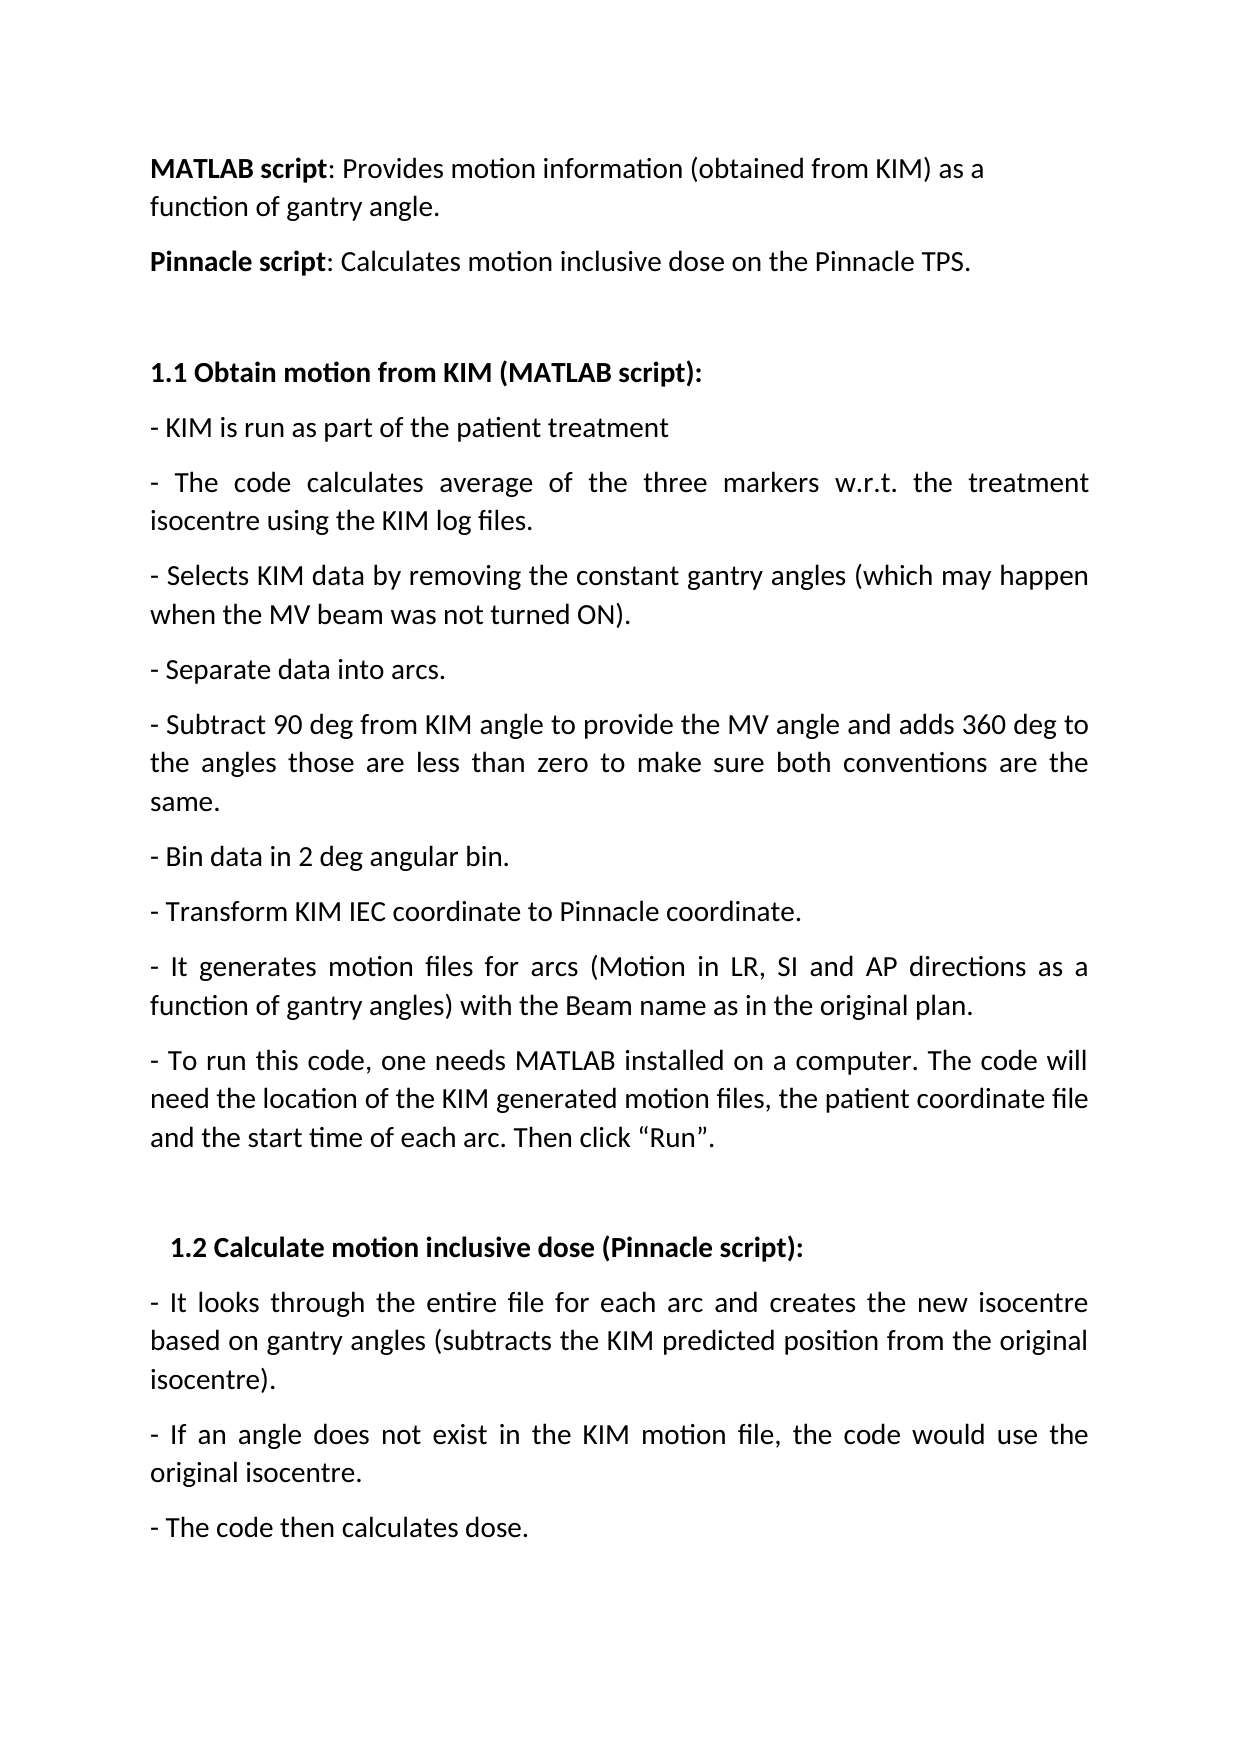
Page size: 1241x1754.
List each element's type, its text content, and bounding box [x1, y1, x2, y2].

text - Subtract 90 deg from KIM angle to provide the MV angle and adds 360 deg to the angles those are less than zero to make sure both conventions are the same. [150, 706, 1090, 819]
text - To run this code, one needs MATLAB installed on a computer. The code will need the location of the KIM generated motion files, the patient coordinate file and the start time of each arc. Then click “Run”. [150, 1042, 1090, 1154]
text - If an angle does not exist in the KIM motion file, the code would use the original isocentre. [150, 1416, 1090, 1490]
text - The code then calculates dose. [150, 1509, 1090, 1545]
text - Separate data into arcs. [150, 651, 1090, 687]
text - It looks through the entire file for each arc and creates the new isocentre based on gantry angles (subtracts the KIM predicted position from the original isocentre). [150, 1284, 1090, 1397]
text - Selects KIM data by removing the constant gantry angles (which may happen when the MV beam was not turned ON). [150, 557, 1090, 632]
text - Bin data in 2 deg angular bin. [150, 838, 1090, 874]
text - It generates motion files for arcs (Motion in LR, SI and AP directions as a function of gantry angles) with the Beam name as in the original plan. [150, 948, 1090, 1022]
text MATLAB script: Provides motion information (obtained from KIM) as a function of gantry angle. [150, 150, 1090, 224]
text - KIM is run as part of the patient treatment [150, 409, 1090, 444]
text - Transform KIM IEC coordinate to Pinnacle coordinate. [150, 893, 1090, 929]
text 1.2 Calculate motion inclusive dose (Pinnacle script): [150, 1229, 1090, 1264]
list Obtain motion from KIM (MATLAB script): [150, 354, 1090, 389]
text - The code calculates average of the three markers w.r.t. the treatment isocentre using the KIM log files. [150, 464, 1090, 538]
text Pinnacle script: Calculates motion inclusive dose on the Pinnacle TPS. [150, 243, 1090, 279]
